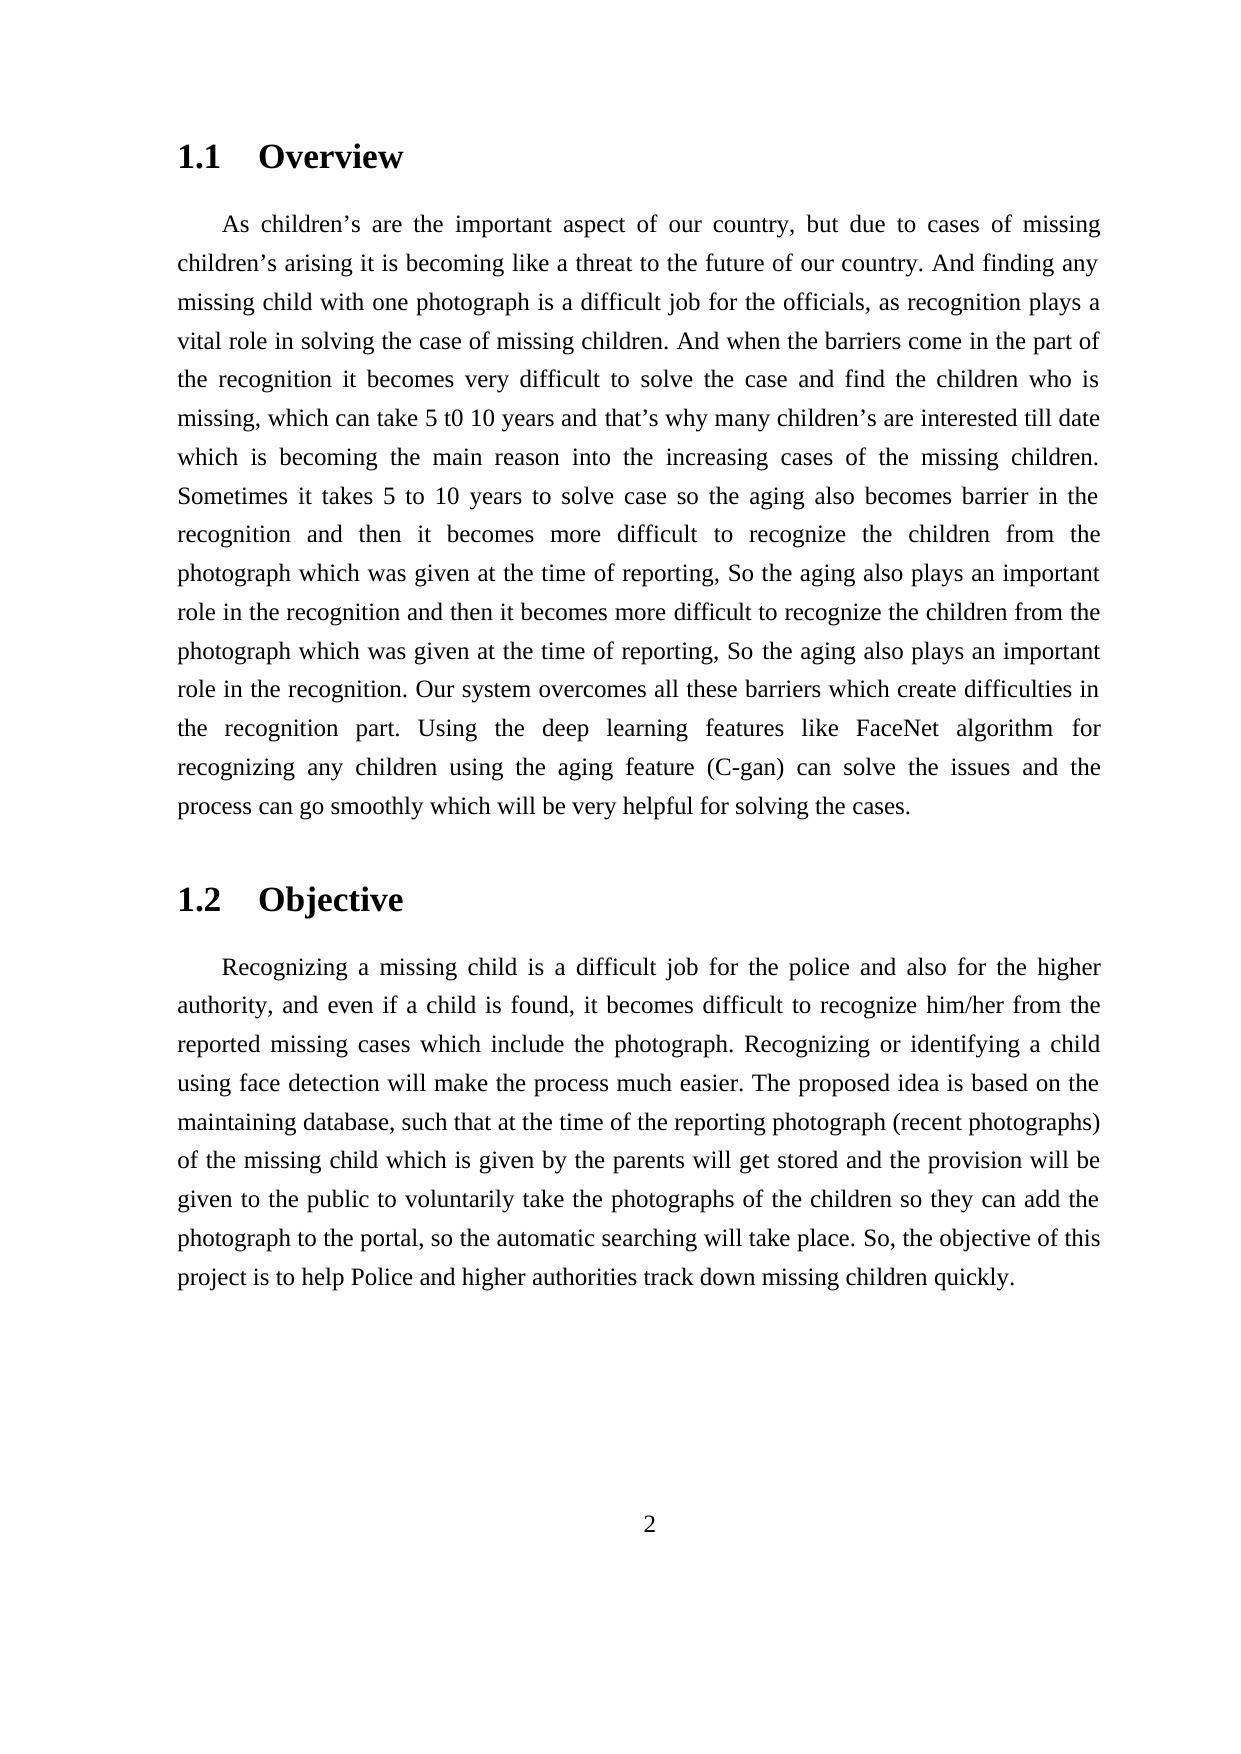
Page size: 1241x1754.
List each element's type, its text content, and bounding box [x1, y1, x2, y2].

subtitle Overview [177, 136, 1196, 177]
text As children’s are the important aspect of our country, but due to cases of missing children’s arising it is becoming like a threat to the future of our country. And finding any missing child with one photograph is a difficult job for the officials, as recognition plays a vital role in solving the case of missing children. And when the barriers come in the part of the recognition it becomes very difficult to solve the case and find the children who is missing, which can take 5 t0 10 years and that’s why many children’s are interested till date which is becoming the main reason into the increasing cases of the missing children. Sometimes it takes 5 to 10 years to solve case so the aging also becomes barrier in the recognition and then it becomes more difficult to recognize the children from the photograph which was given at the time of reporting, So the aging also plays an important role in the recognition and then it becomes more difficult to recognize the children from the photograph which was given at the time of reporting, So the aging also plays an important role in the recognition. Our system overcomes all these barriers which create difficulties in the recognition part. Using the deep learning features like FaceNet algorithm for recognizing any children using the aging feature (C-gan) can solve the issues and the process can go smoothly which will be very helpful for solving the cases. [177, 209, 1101, 819]
subtitle Objective [177, 878, 1196, 919]
text Recognizing a missing child is a difficult job for the police and also for the higher authority, and even if a child is found, it becomes difficult to recognize him/her from the reported missing cases which include the photograph. Recognizing or identifying a child using face detection will make the process much easier. The proposed idea is based on the maintaining database, such that at the time of the reporting photograph (recent photographs) of the missing child which is given by the parents will get stored and the provision will be given to the public to voluntarily take the photographs of the children so they can add the photograph to the portal, so the automatic searching will take place. So, the objective of this project is to help Police and higher authorities track down missing children quickly. [177, 952, 1101, 1290]
